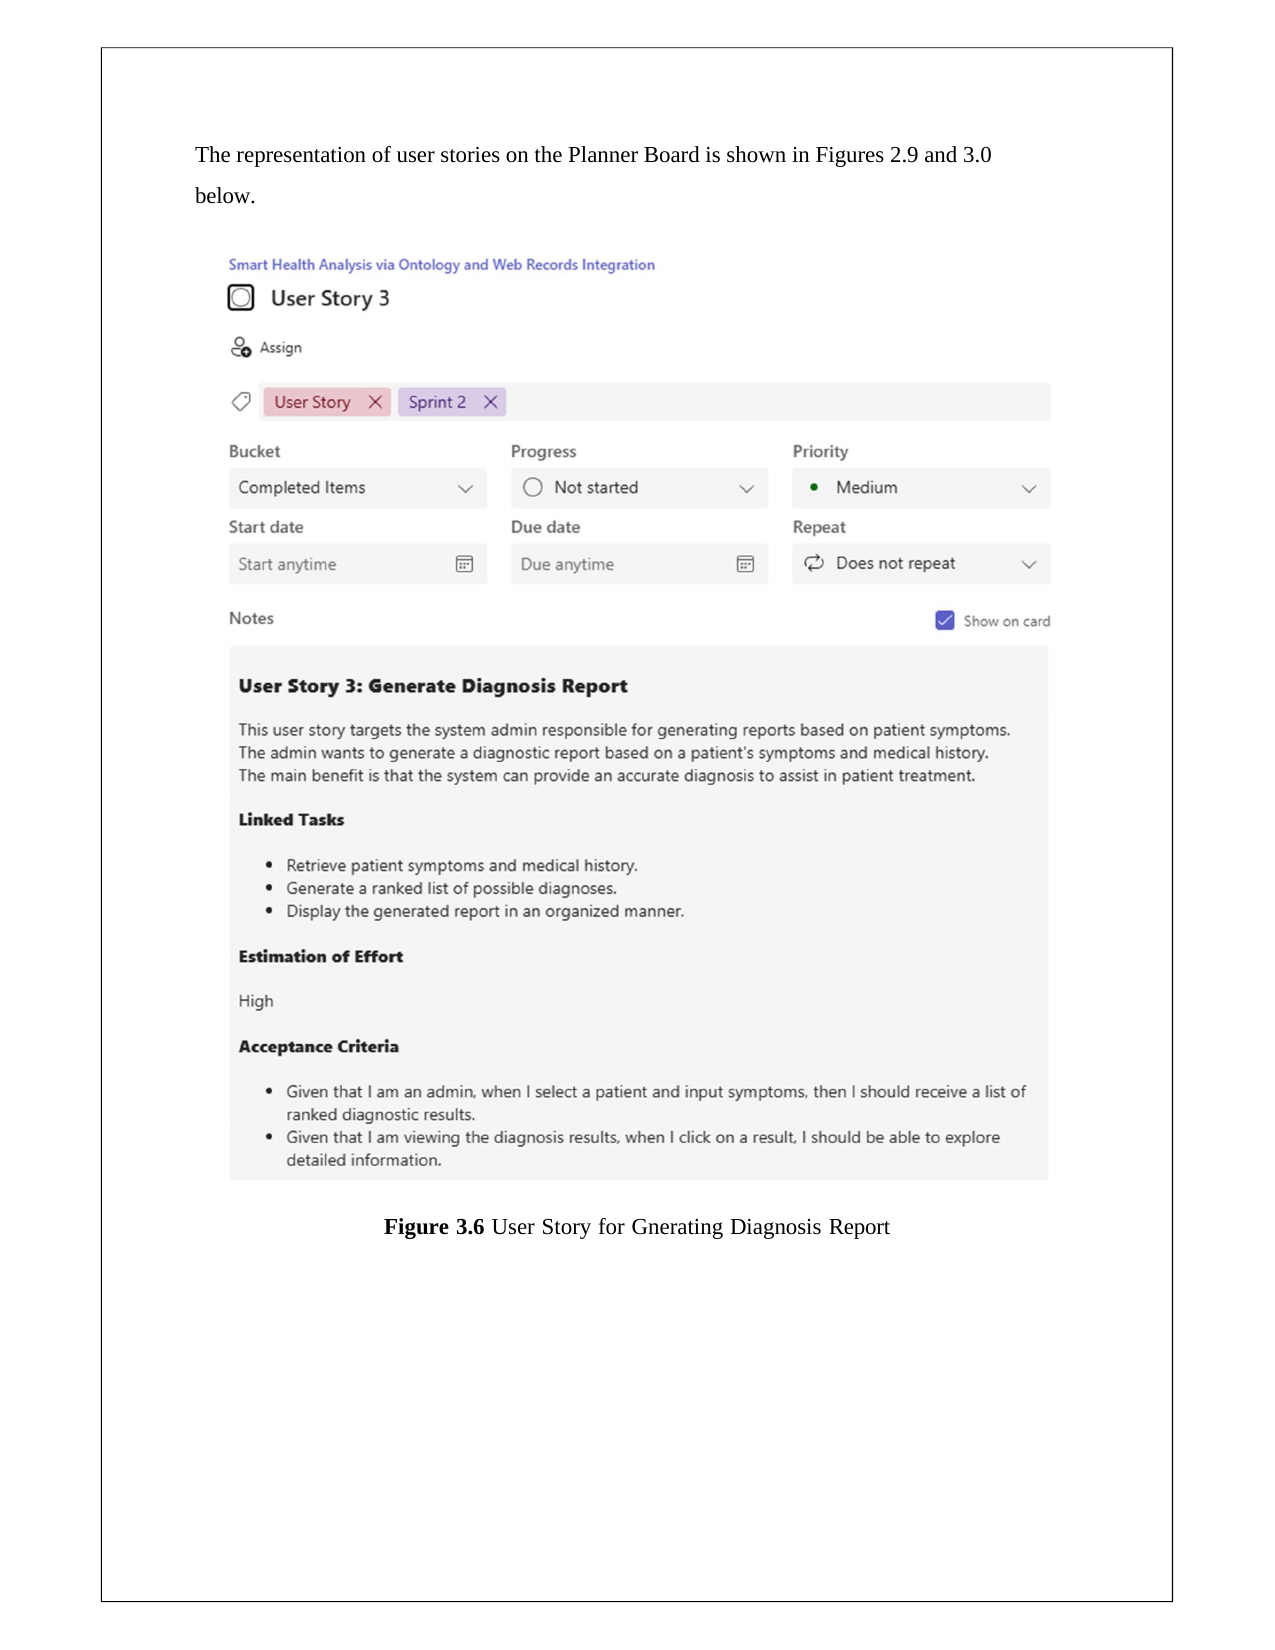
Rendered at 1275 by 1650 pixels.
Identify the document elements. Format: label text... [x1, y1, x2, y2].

text Figure 3.6 User Story for Gnerating Diagnosis Report [158, 1213, 1116, 1239]
picture [194, 237, 1078, 1181]
text The representation of user stories on the Planner Board is shown in Figures 2.9 and 3.0 below. [195, 142, 1036, 208]
